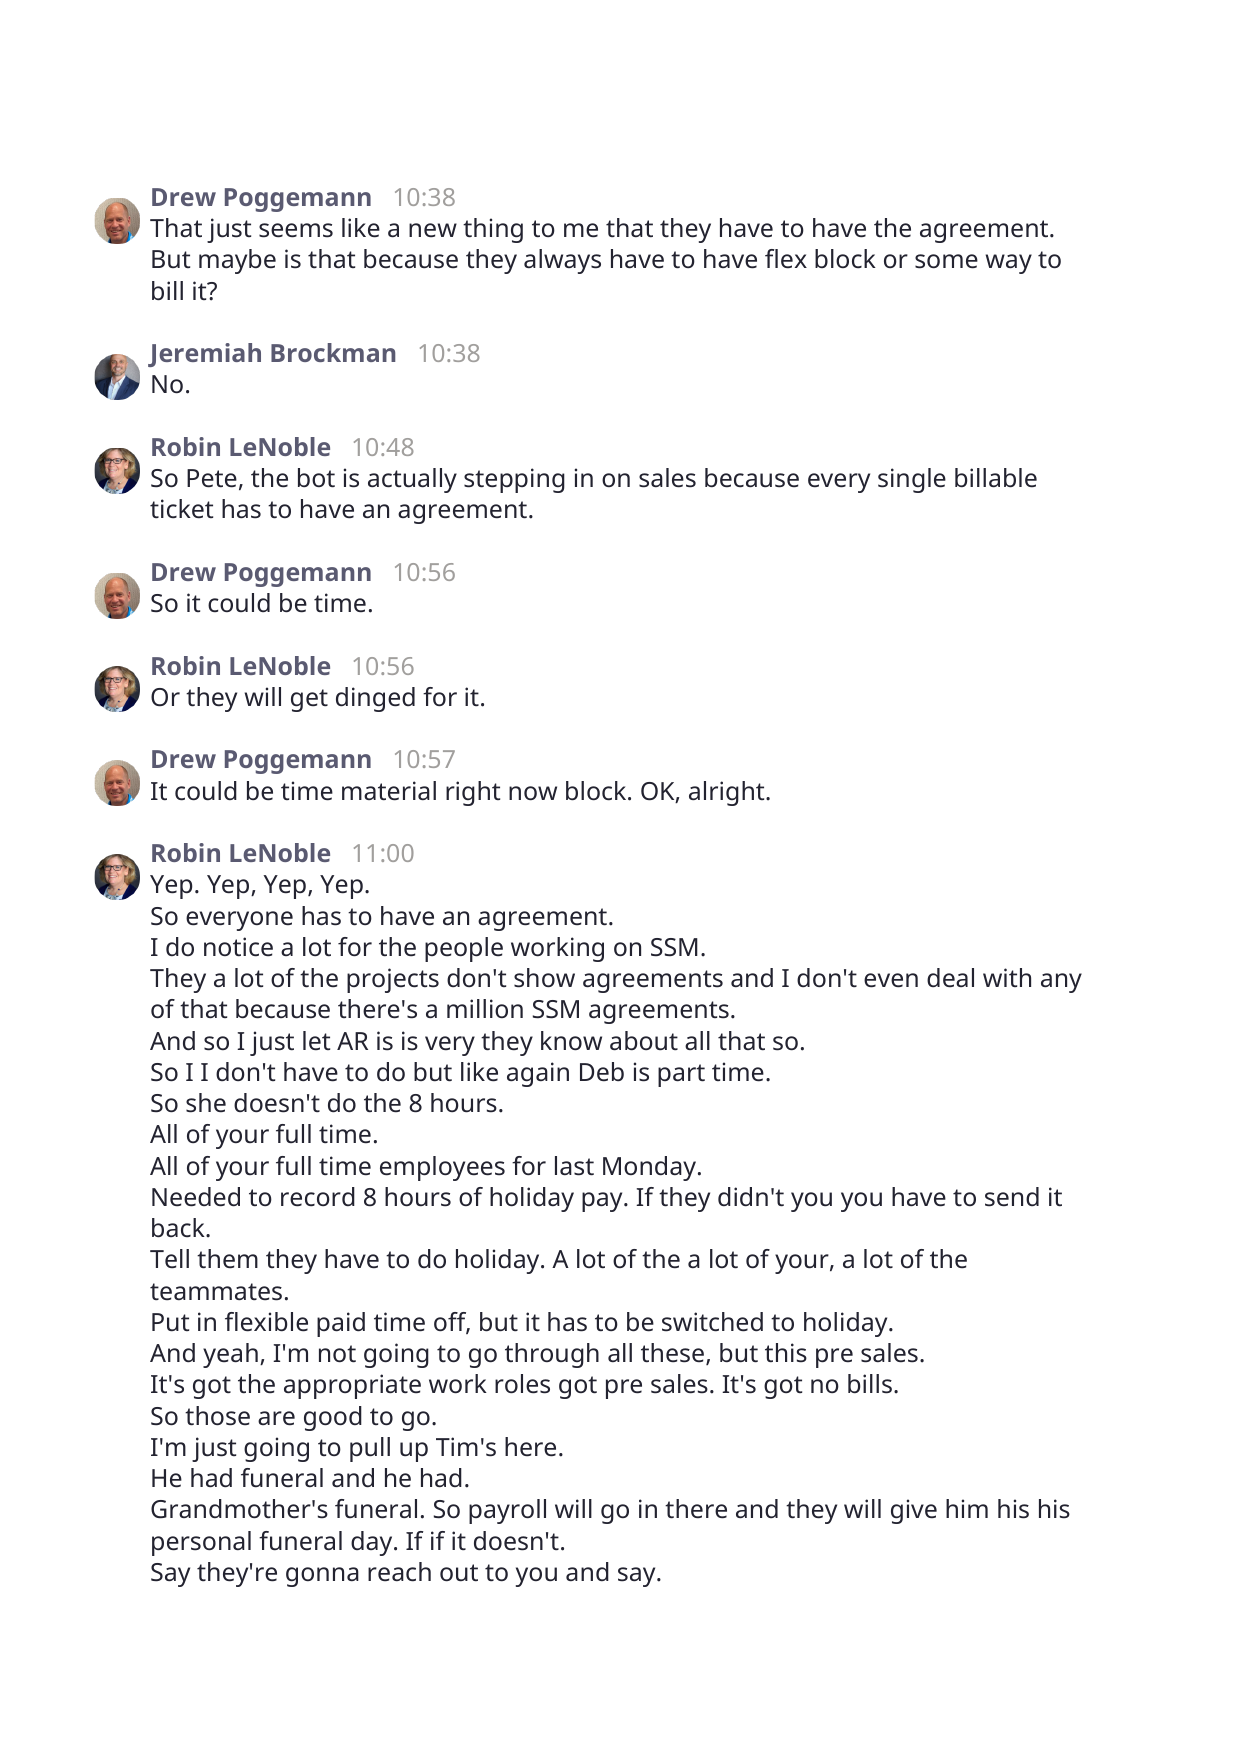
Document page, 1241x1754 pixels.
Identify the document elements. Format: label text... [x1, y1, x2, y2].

picture [94, 198, 140, 244]
picture [94, 854, 140, 900]
text Robin LeNoble 10:56 Or they will get dinged for it. [150, 619, 1090, 712]
picture [94, 448, 140, 494]
picture [94, 666, 140, 712]
text Jeremiah Brockman 10:38 No. [150, 306, 1090, 400]
text Drew Poggemann 10:56 So it could be time. [150, 525, 1090, 619]
text Drew Poggemann 10:57 It could be time material right now block. OK, alright. [150, 712, 1090, 806]
picture [94, 573, 140, 619]
text Robin LeNoble 10:48 So Pete, the bot is actually stepping in on sales because every single billable ticket has to have an agreement. [150, 400, 1090, 525]
picture [94, 760, 140, 806]
text Drew Poggemann 10:38 That just seems like a new thing to me that they have to have the agreement. But maybe is that because they always have to have flex block or some way to bill it? [150, 150, 1090, 306]
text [150, 806, 1090, 1587]
picture [94, 354, 140, 400]
